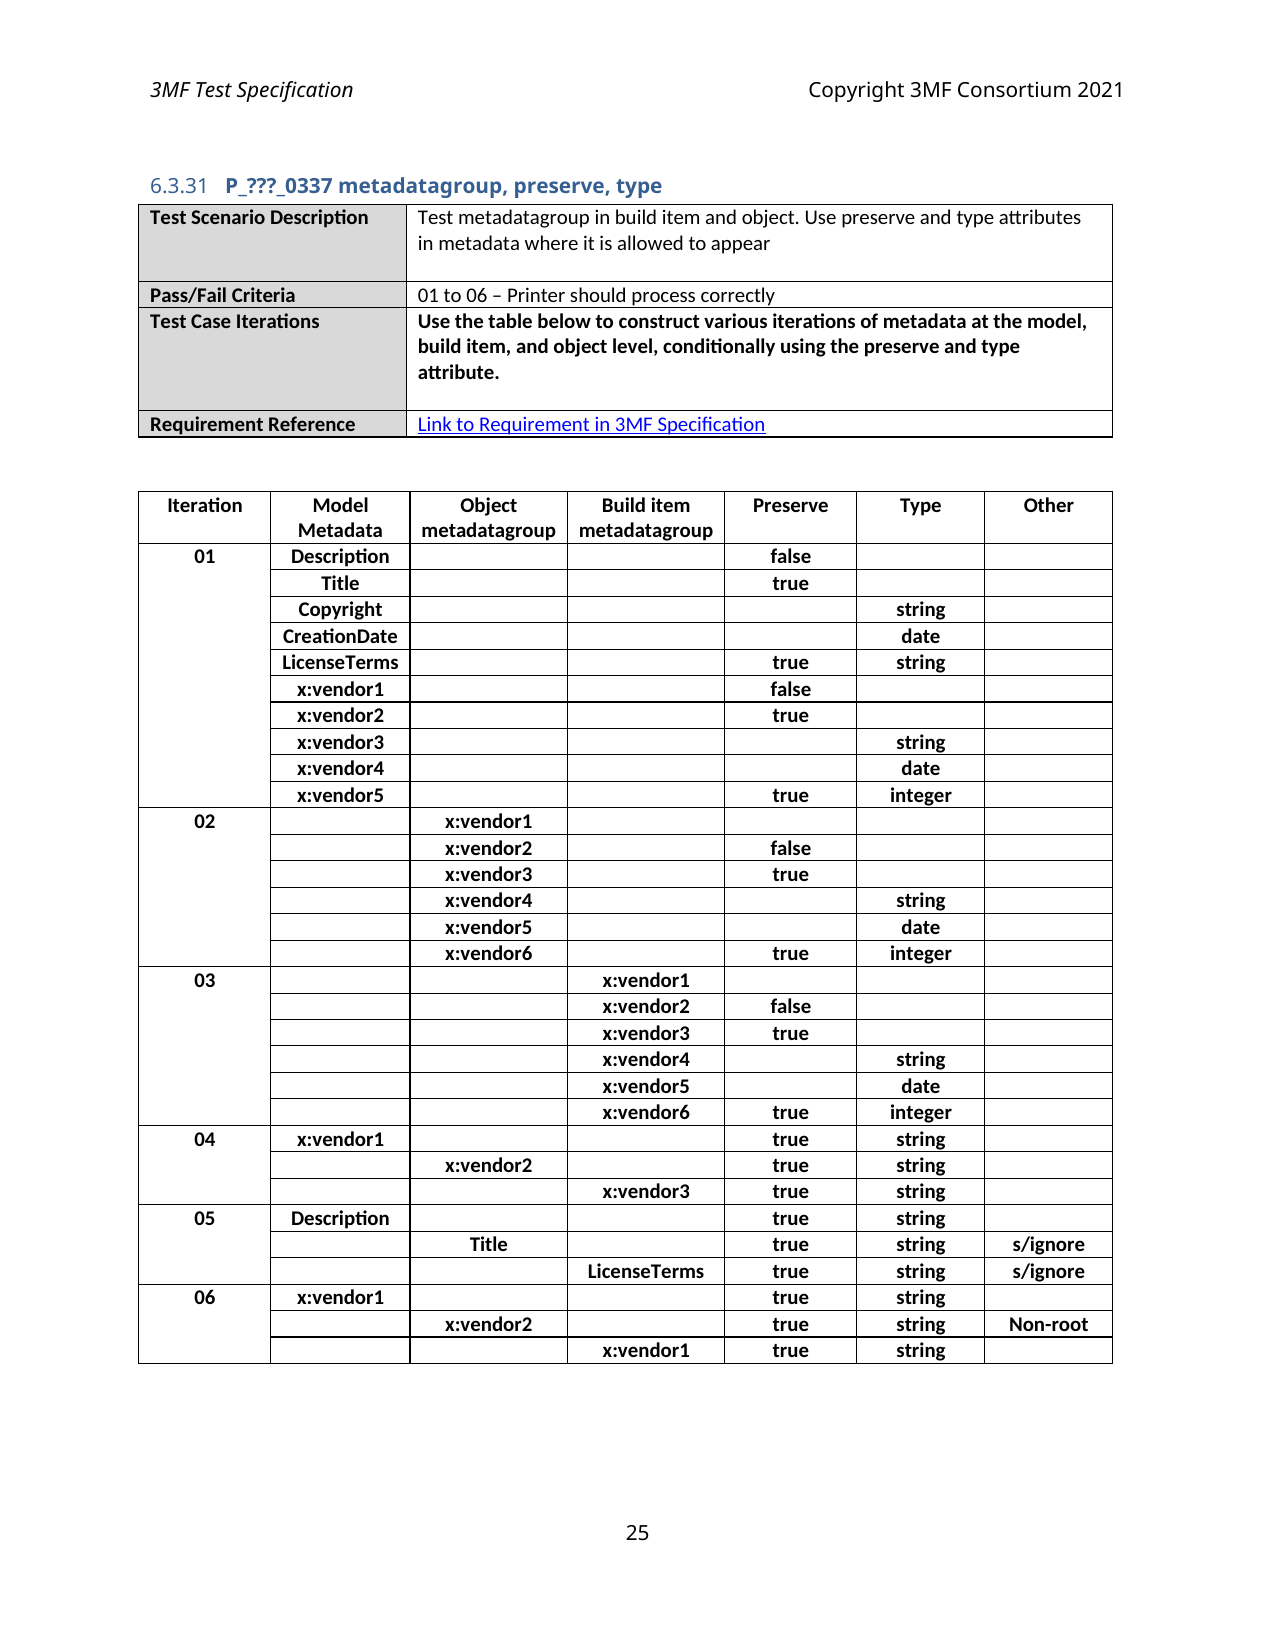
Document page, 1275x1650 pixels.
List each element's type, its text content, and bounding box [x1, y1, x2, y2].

table_cell [411, 1046, 567, 1072]
table_cell [411, 994, 567, 1019]
table_cell true [725, 1099, 856, 1125]
table_cell [985, 1046, 1112, 1072]
table_cell false [725, 835, 856, 860]
table_cell x:vendor1 [568, 1338, 724, 1363]
table_cell [985, 941, 1112, 966]
table_cell [985, 888, 1112, 913]
table_cell integer [857, 1099, 984, 1125]
table_cell true [725, 1311, 856, 1336]
table_cell [411, 1126, 567, 1151]
table_cell [411, 544, 567, 569]
table_cell Non-root [985, 1311, 1112, 1336]
table_cell [725, 888, 856, 913]
table_cell [985, 914, 1112, 939]
table_cell [568, 597, 724, 622]
table_cell CreationDate [271, 623, 409, 648]
table_header Preserve [725, 492, 856, 543]
table_cell [568, 941, 724, 966]
table_cell [411, 1179, 567, 1204]
table_cell [568, 861, 724, 887]
table_cell [985, 808, 1112, 834]
table_cell [985, 623, 1112, 648]
table_cell x:vendor2 [411, 1311, 567, 1336]
table_cell [857, 570, 984, 596]
table_cell [568, 888, 724, 913]
table_cell false [725, 676, 856, 701]
table_cell [568, 1205, 724, 1231]
table_cell integer [857, 941, 984, 966]
table_cell [568, 914, 724, 939]
table_cell date [857, 623, 984, 648]
table_cell x:vendor1 [271, 676, 409, 701]
table_cell [271, 1152, 409, 1178]
table_cell Copyright [271, 597, 409, 622]
table_cell [568, 1126, 724, 1151]
table_cell string [857, 1152, 984, 1178]
table_cell x:vendor3 [568, 1179, 724, 1204]
table_cell [725, 1046, 856, 1072]
table_cell 01 [139, 544, 270, 807]
table_cell 06 [139, 1285, 270, 1363]
table_cell string [857, 729, 984, 754]
table_cell date [857, 1073, 984, 1098]
table_cell Pass/Fail Criteria [139, 282, 406, 307]
table_cell [411, 782, 567, 807]
table_cell [857, 676, 984, 701]
table_cell [985, 1285, 1112, 1310]
table_cell [725, 967, 856, 992]
table_cell [985, 967, 1112, 992]
table_cell [985, 676, 1112, 701]
table_cell [271, 914, 409, 939]
table_cell [568, 808, 724, 834]
table_cell [985, 835, 1112, 860]
table_cell string [857, 650, 984, 675]
table_cell [985, 650, 1112, 675]
table_cell string [857, 1311, 984, 1336]
table_cell [568, 1311, 724, 1336]
table_cell [725, 623, 856, 648]
table_cell true [725, 1020, 856, 1045]
table_cell string [857, 1126, 984, 1151]
table_cell x:vendor6 [411, 941, 567, 966]
table_cell string [857, 888, 984, 913]
table_header Test Scenario Description [139, 205, 406, 281]
table_cell x:vendor1 [271, 1285, 409, 1310]
table_cell string [857, 597, 984, 622]
table_cell [411, 570, 567, 596]
table_cell x:vendor5 [271, 782, 409, 807]
table_cell [411, 1285, 567, 1310]
table_cell [271, 835, 409, 860]
table_cell integer [857, 782, 984, 807]
table_cell [568, 835, 724, 860]
table_cell string [857, 1285, 984, 1310]
table_cell [411, 1020, 567, 1045]
table_cell 02 [139, 808, 270, 966]
table_cell [411, 597, 567, 622]
table_cell [725, 808, 856, 834]
table_cell [411, 703, 567, 728]
table_cell true [725, 1232, 856, 1257]
table_cell true [725, 570, 856, 596]
table_cell [985, 597, 1112, 622]
table_cell [271, 1338, 409, 1363]
table_cell [568, 1232, 724, 1257]
table_cell [271, 967, 409, 992]
table_cell 04 [139, 1126, 270, 1204]
table_cell [857, 835, 984, 860]
table_cell [857, 808, 984, 834]
table_cell [411, 1073, 567, 1098]
table_cell true [725, 1338, 856, 1363]
table_cell x:vendor1 [271, 1126, 409, 1151]
table_cell [725, 914, 856, 939]
table_cell [985, 1020, 1112, 1045]
table_header Test metadatagroup in build item and object. Use preserve and type attributes in metadata where it is allowed to appear [407, 205, 1112, 281]
table_cell [568, 676, 724, 701]
table_cell string [857, 1179, 984, 1204]
table_cell x:vendor4 [568, 1046, 724, 1072]
table_cell [411, 1205, 567, 1231]
table_cell [568, 782, 724, 807]
table_cell [985, 861, 1112, 887]
table_cell [985, 1152, 1112, 1178]
table_cell [985, 994, 1112, 1019]
table_cell [411, 1338, 567, 1363]
table_cell [411, 1099, 567, 1125]
table_cell [985, 755, 1112, 781]
table_cell [411, 650, 567, 675]
table_cell [725, 729, 856, 754]
table_cell [271, 1258, 409, 1283]
table_cell [411, 967, 567, 992]
table_cell [568, 650, 724, 675]
table_cell 03 [139, 967, 270, 1125]
table_cell Link to Requirement in 3MF Specification [407, 411, 1112, 436]
table_cell string [857, 1338, 984, 1363]
table_cell [985, 1205, 1112, 1231]
table_cell [985, 703, 1112, 728]
table_cell true [725, 650, 856, 675]
table_cell [568, 755, 724, 781]
table_cell [271, 1099, 409, 1125]
table_cell Title [271, 570, 409, 596]
table_cell s/ignore [985, 1232, 1112, 1257]
table_cell string [857, 1205, 984, 1231]
table_cell [568, 1152, 724, 1178]
table_cell [857, 1020, 984, 1045]
table_cell [271, 1179, 409, 1204]
table_cell [271, 1046, 409, 1072]
table_cell [271, 1073, 409, 1098]
table_header Type [857, 492, 984, 543]
table_cell x:vendor2 [411, 835, 567, 860]
table_cell Test Case Iterations [139, 308, 406, 410]
table_cell [411, 755, 567, 781]
table_header Model Metadata [271, 492, 409, 543]
table_cell x:vendor5 [568, 1073, 724, 1098]
table_cell x:vendor3 [411, 861, 567, 887]
table_cell [725, 1073, 856, 1098]
table_cell x:vendor3 [568, 1020, 724, 1045]
table_cell LicenseTerms [568, 1258, 724, 1283]
table_cell [568, 623, 724, 648]
table_header Other [985, 492, 1112, 543]
table_header Build item metadatagroup [568, 492, 724, 543]
table_cell 05 [139, 1205, 270, 1283]
table_cell Use the table below to construct various iterations of metadata at the model, build item, and object level, conditionally using the preserve and type attribute. [407, 308, 1112, 410]
table_cell Requirement Reference [139, 411, 406, 436]
table_cell Description [271, 544, 409, 569]
table_cell false [725, 544, 856, 569]
table_cell true [725, 703, 856, 728]
table_cell true [725, 861, 856, 887]
table_cell x:vendor3 [271, 729, 409, 754]
table_cell x:vendor2 [568, 994, 724, 1019]
table_cell [271, 1020, 409, 1045]
table_cell x:vendor1 [568, 967, 724, 992]
table_cell true [725, 1179, 856, 1204]
table_cell [985, 1099, 1112, 1125]
table_cell [568, 729, 724, 754]
subtitle P_???_0337 metadatagroup, preserve, type [150, 171, 1125, 199]
table_cell [271, 994, 409, 1019]
table_cell x:vendor4 [411, 888, 567, 913]
table_cell [411, 1258, 567, 1283]
table_cell [271, 1232, 409, 1257]
table_cell [271, 888, 409, 913]
table_cell [271, 941, 409, 966]
table_cell x:vendor4 [271, 755, 409, 781]
table_cell [985, 570, 1112, 596]
table_cell date [857, 914, 984, 939]
table_cell x:vendor6 [568, 1099, 724, 1125]
table_cell LicenseTerms [271, 650, 409, 675]
table_cell [985, 1338, 1112, 1363]
table_cell x:vendor2 [271, 703, 409, 728]
table_cell x:vendor2 [411, 1152, 567, 1178]
table_cell true [725, 1152, 856, 1178]
table_cell [985, 544, 1112, 569]
table_cell Description [271, 1205, 409, 1231]
table_cell [857, 994, 984, 1019]
table_cell string [857, 1046, 984, 1072]
table_cell true [725, 1285, 856, 1310]
table_cell [857, 967, 984, 992]
table_cell x:vendor5 [411, 914, 567, 939]
table_header Iteration [139, 492, 270, 543]
table_cell [985, 1073, 1112, 1098]
table_cell [271, 1311, 409, 1336]
table_cell [568, 544, 724, 569]
table_cell [985, 1126, 1112, 1151]
table_cell [725, 597, 856, 622]
table_cell [985, 729, 1112, 754]
table_cell [568, 570, 724, 596]
table_cell [857, 861, 984, 887]
table_cell true [725, 1126, 856, 1151]
table_cell [985, 782, 1112, 807]
table_cell [985, 1179, 1112, 1204]
table_cell true [725, 1258, 856, 1283]
table_cell string [857, 1232, 984, 1257]
table_cell [411, 623, 567, 648]
table_cell [411, 676, 567, 701]
table_cell date [857, 755, 984, 781]
table_cell [725, 755, 856, 781]
table_cell true [725, 782, 856, 807]
table_cell [857, 703, 984, 728]
table_cell string [857, 1258, 984, 1283]
table_cell 01 to 06 – Printer should process correctly [407, 282, 1112, 307]
table_header Object metadatagroup [411, 492, 567, 543]
table_cell [568, 703, 724, 728]
table_cell s/ignore [985, 1258, 1112, 1283]
table_cell [271, 808, 409, 834]
table_cell Title [411, 1232, 567, 1257]
table_cell [857, 544, 984, 569]
table_cell [271, 861, 409, 887]
table_cell x:vendor1 [411, 808, 567, 834]
table_cell true [725, 1205, 856, 1231]
table_cell false [725, 994, 856, 1019]
table_cell [411, 729, 567, 754]
table_cell true [725, 941, 856, 966]
table_cell [568, 1285, 724, 1310]
